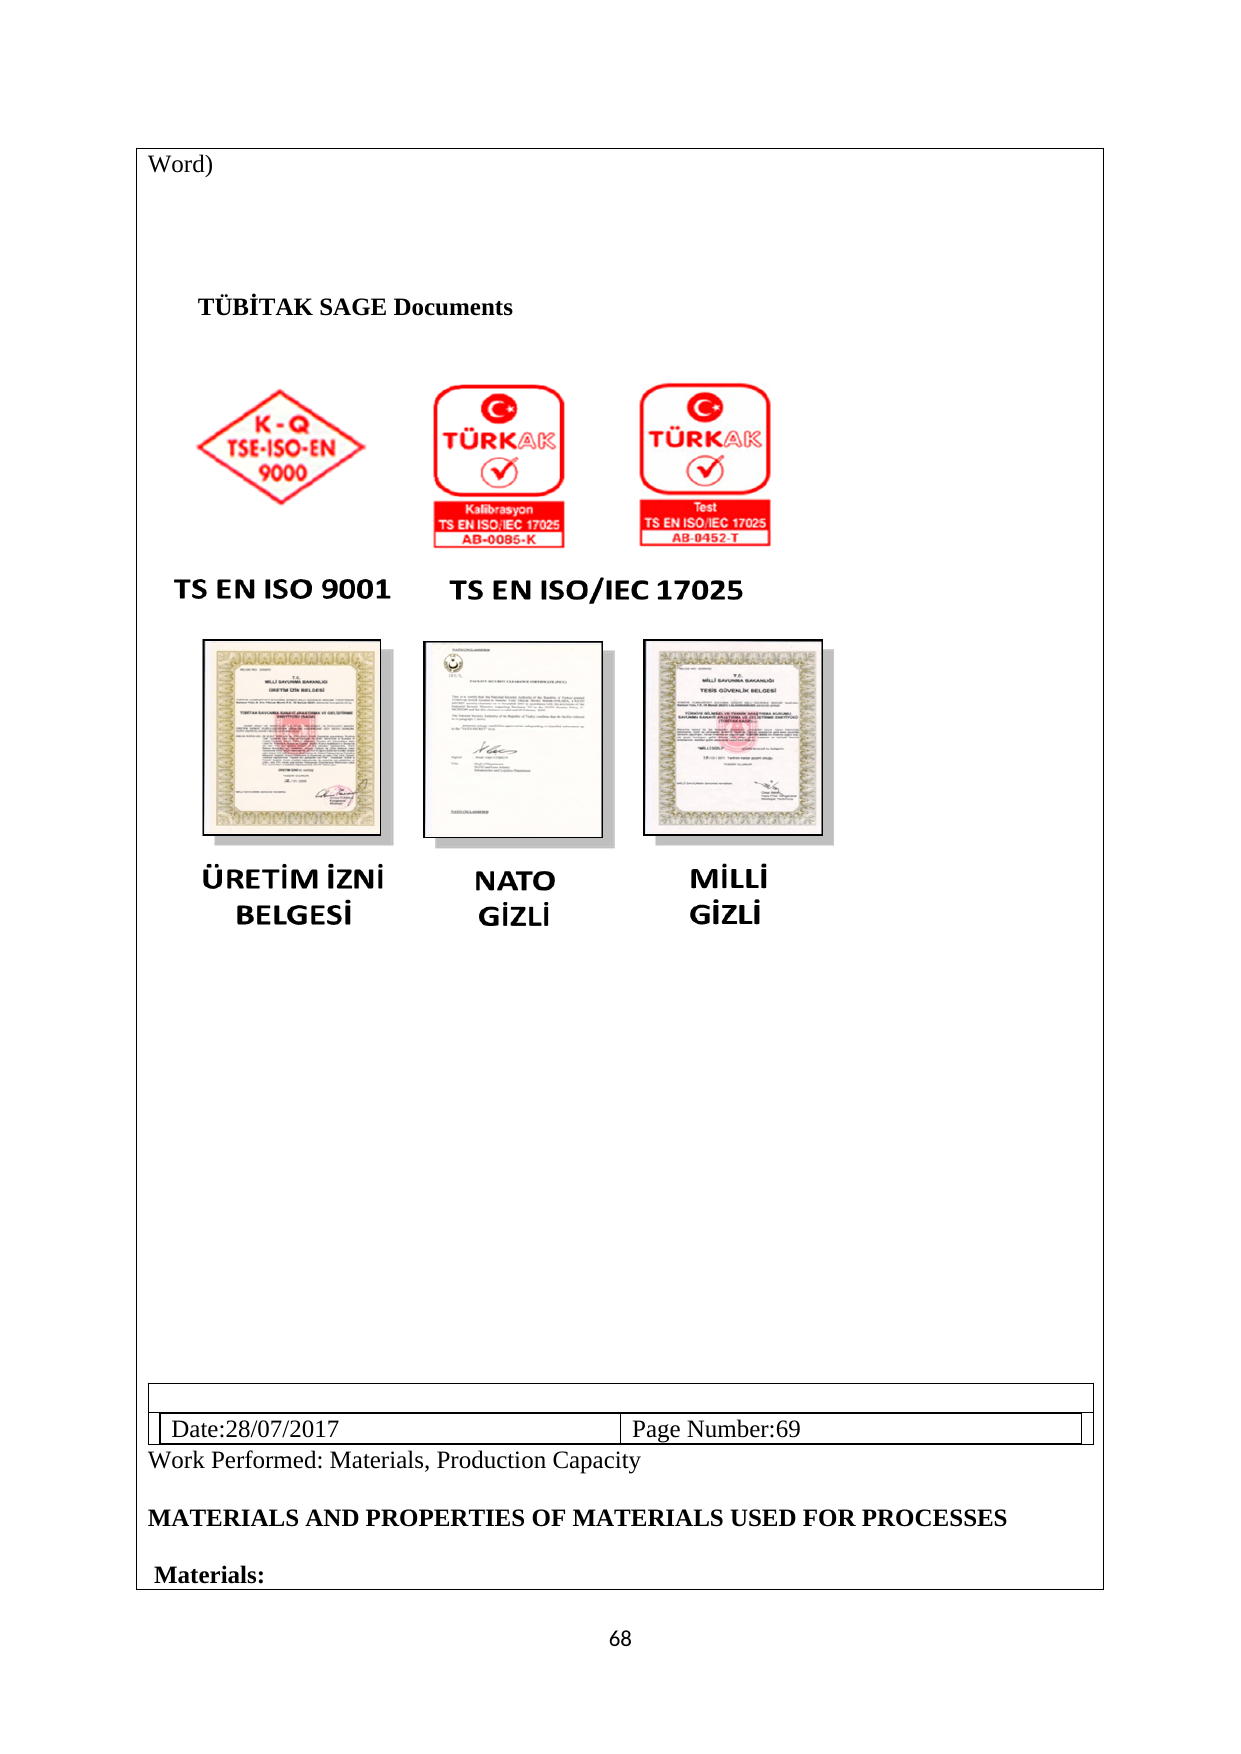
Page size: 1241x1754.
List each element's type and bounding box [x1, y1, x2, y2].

table_cell [137, 149, 1103, 1589]
picture [147, 378, 834, 952]
